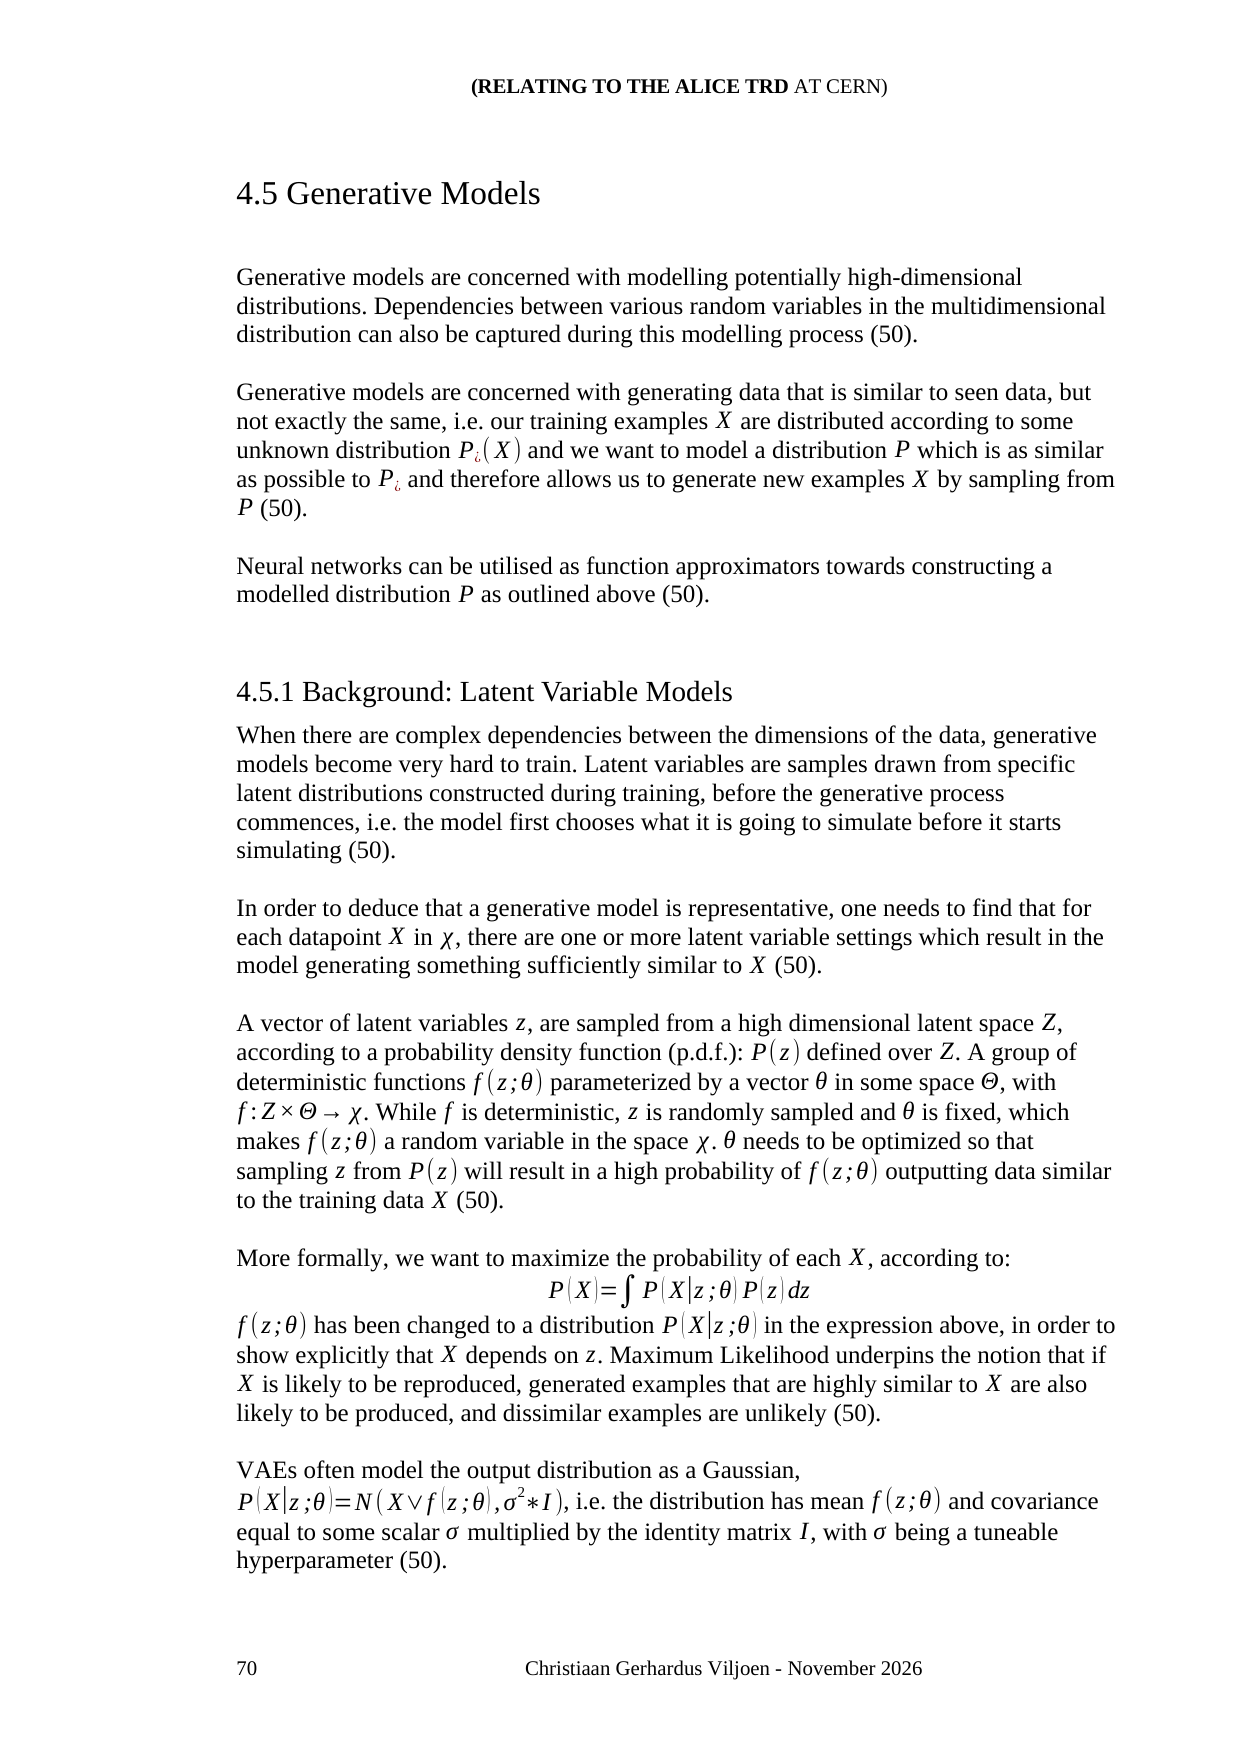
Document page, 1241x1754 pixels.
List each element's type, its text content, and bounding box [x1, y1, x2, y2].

text Generative models are concerned with generating data that is similar to seen data, but not exactly the same, i.e. our training examples are distributed according to some unknown distribution and we want to model a distribution which is as similar as possible to and therefore allows us to generate new examples by sampling from . [236, 377, 1122, 522]
subtitle Generative Models [236, 173, 1122, 211]
text A vector of latent variables , are sampled from a high dimensional latent space , according to a probability density function (p.d.f.): defined over . A group of deterministic functions parameterized by a vector in some space , with . While is deterministic, is randomly sampled and is fixed, which makes a random variable in the space . needs to be optimized so that sampling from will result in a high probability of outputting data similar to the training data . [236, 1008, 1122, 1214]
text When there are complex dependencies between the dimensions of the data, generative models become very hard to train. Latent variables are samples drawn from specific latent distributions constructed during training, before the generative process commences, i.e. the model first chooses what it is going to simulate before it starts simulating . [236, 721, 1122, 864]
text has been changed to a distribution in the expression above, in order to show explicitly that depends on . Maximum Likelihood underpins the notion that if is likely to be reproduced, generated examples that are highly similar to are also likely to be produced, and dissimilar examples are unlikely . [236, 1309, 1122, 1426]
text Neural networks can be utilised as function approximators towards constructing a modelled distribution as outlined above . [236, 551, 1122, 608]
text More formally, we want to maximize the probability of each , according to: [236, 1243, 1122, 1272]
text In order to deduce that a generative model is representative, one needs to find that for each datapoint in , there are one or more latent variable settings which result in the model generating something sufficiently similar to . [236, 893, 1122, 979]
text Generative models are concerned with modelling potentially high-dimensional distributions. Dependencies between various random variables in the multidimensional distribution can also be captured during this modelling process . [236, 262, 1122, 348]
subtitle Background: Latent Variable Models [236, 674, 1122, 708]
text VAEs often model the output distribution as a Gaussian, , i.e. the distribution has mean and covariance equal to some scalar multiplied by the identity matrix , with being a tuneable hyperparameter . [236, 1455, 1122, 1574]
